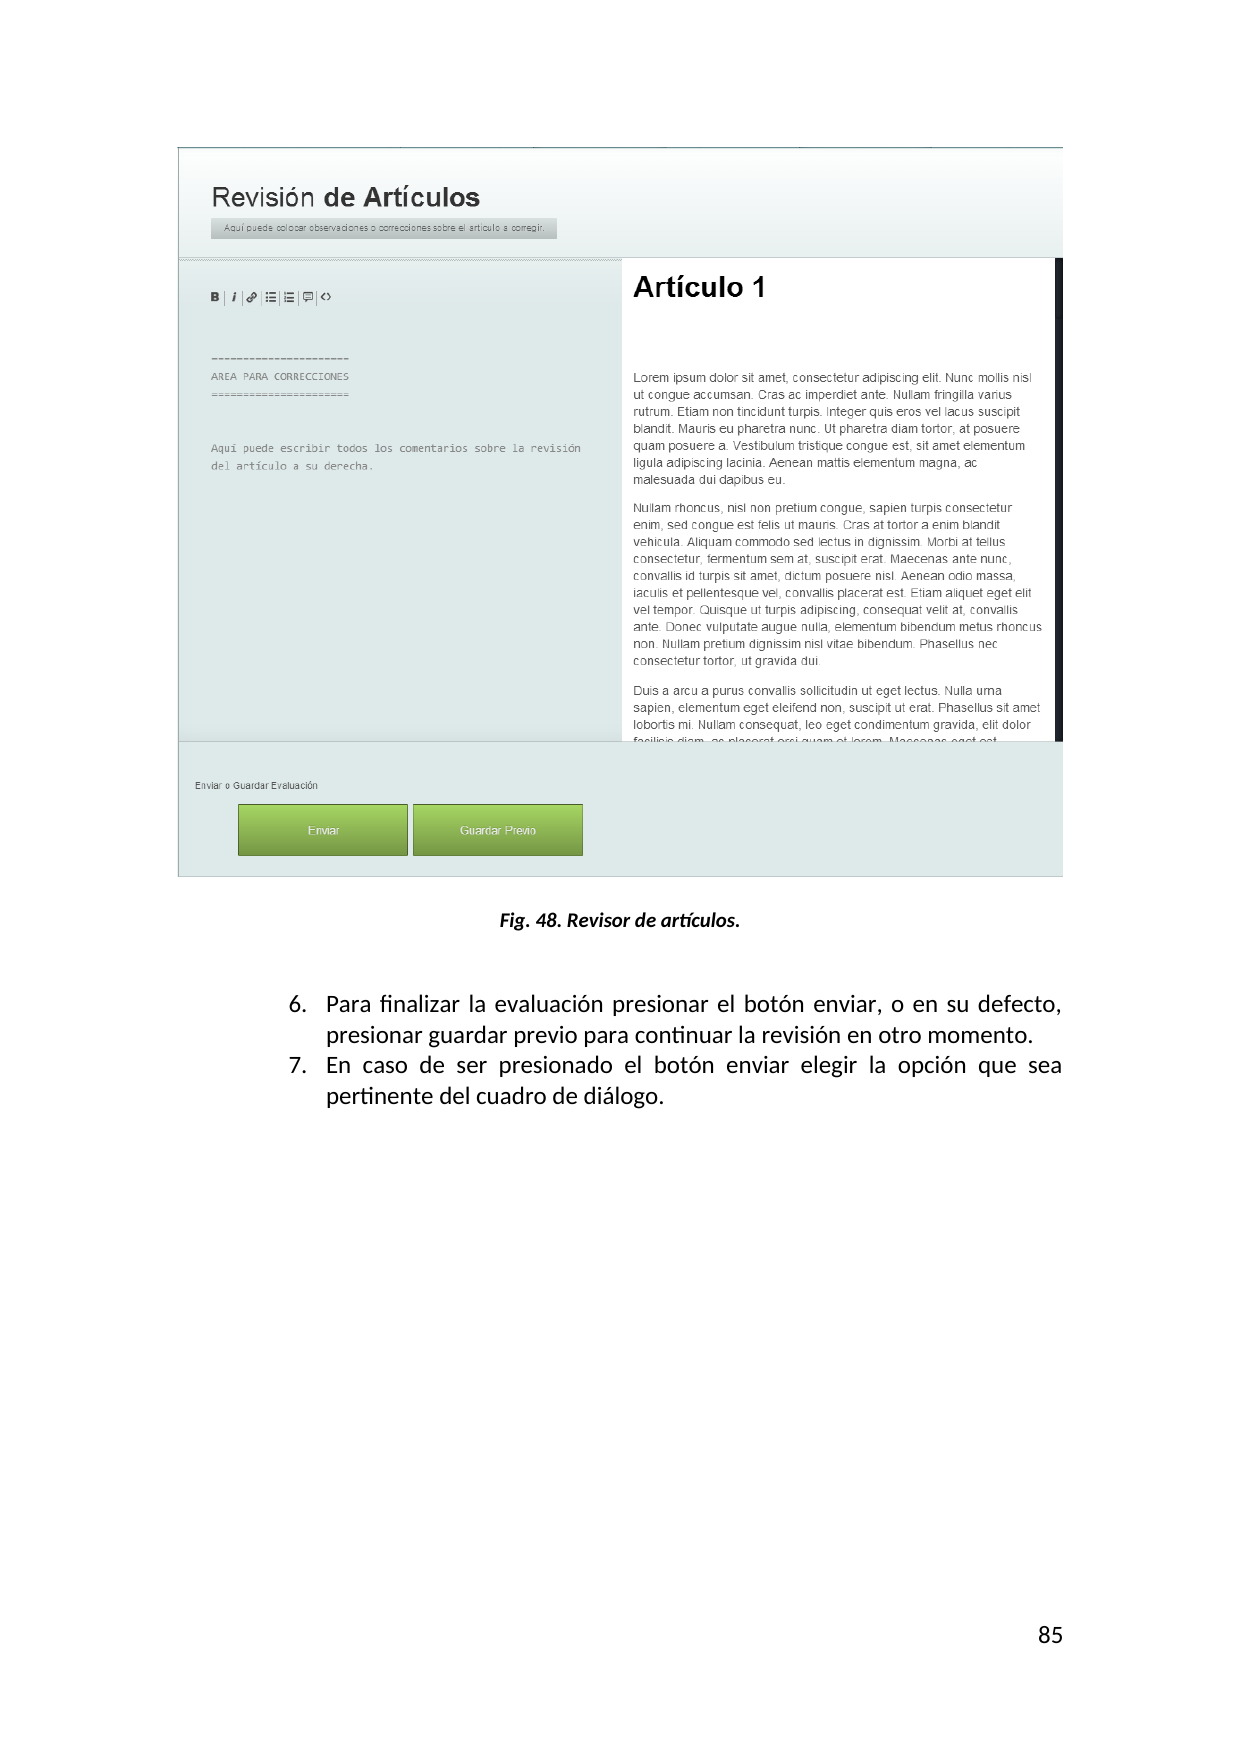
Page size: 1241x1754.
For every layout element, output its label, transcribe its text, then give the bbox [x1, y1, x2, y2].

list En caso de ser presionado el botón enviar elegir la opción que sea pertinente del cuadro de diálogo. [288, 1049, 1063, 1110]
list Para finalizar la evaluación presionar el botón enviar, o en su defecto, presionar guardar previo para continuar la revisión en otro momento. [288, 988, 1063, 1049]
picture [177, 147, 1063, 877]
text Fig. 48. Revisor de artículos. [177, 907, 1063, 932]
